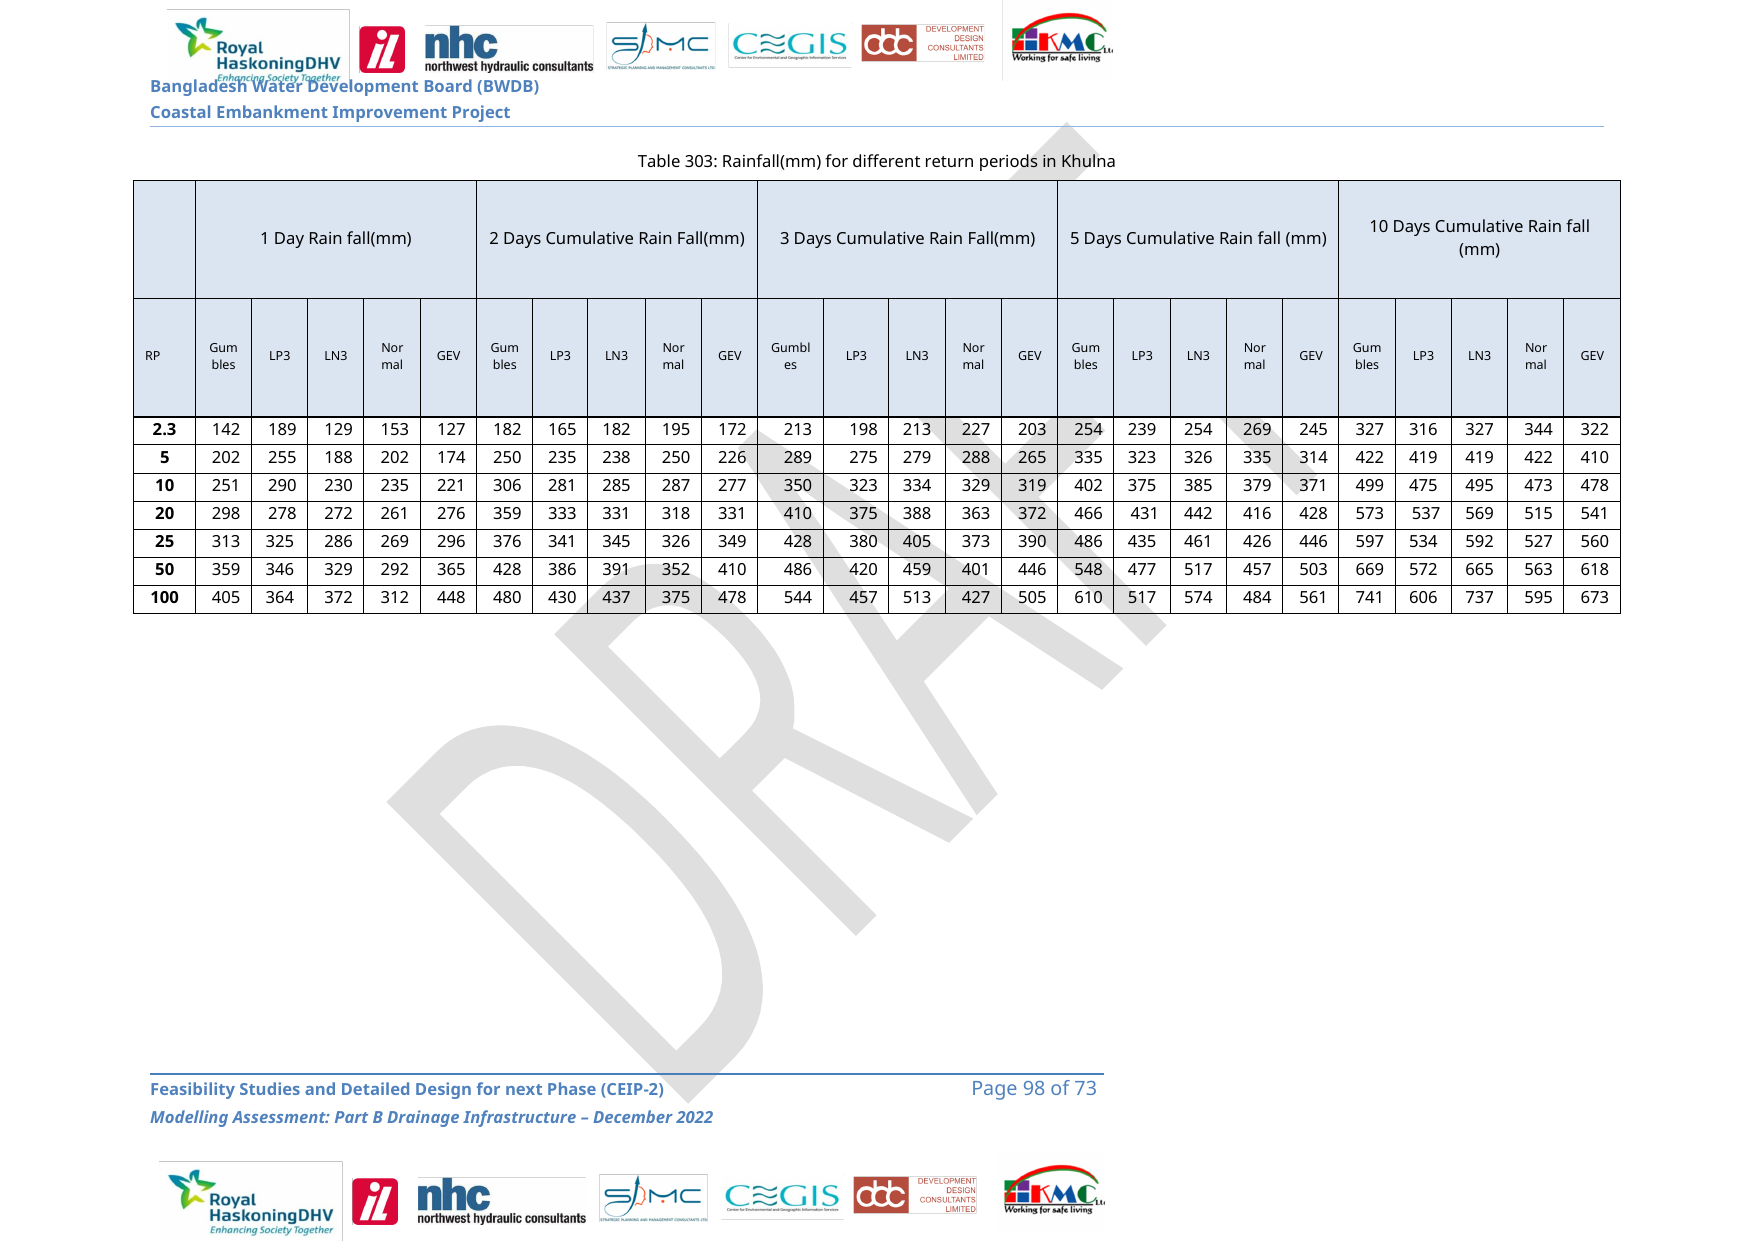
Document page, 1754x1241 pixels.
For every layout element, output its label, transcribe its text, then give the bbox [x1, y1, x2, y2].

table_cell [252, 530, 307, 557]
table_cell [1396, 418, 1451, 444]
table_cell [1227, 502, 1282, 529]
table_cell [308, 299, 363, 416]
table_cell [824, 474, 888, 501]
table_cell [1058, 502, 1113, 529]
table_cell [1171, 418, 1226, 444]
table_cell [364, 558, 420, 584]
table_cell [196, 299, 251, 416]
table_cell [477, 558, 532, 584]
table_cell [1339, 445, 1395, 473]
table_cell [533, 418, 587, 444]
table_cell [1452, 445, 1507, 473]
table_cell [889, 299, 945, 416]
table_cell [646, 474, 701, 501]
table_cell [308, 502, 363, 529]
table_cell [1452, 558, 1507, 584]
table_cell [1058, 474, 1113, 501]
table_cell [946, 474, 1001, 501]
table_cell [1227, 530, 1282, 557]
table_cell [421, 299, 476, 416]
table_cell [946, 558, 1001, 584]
picture [159, 1152, 1106, 1241]
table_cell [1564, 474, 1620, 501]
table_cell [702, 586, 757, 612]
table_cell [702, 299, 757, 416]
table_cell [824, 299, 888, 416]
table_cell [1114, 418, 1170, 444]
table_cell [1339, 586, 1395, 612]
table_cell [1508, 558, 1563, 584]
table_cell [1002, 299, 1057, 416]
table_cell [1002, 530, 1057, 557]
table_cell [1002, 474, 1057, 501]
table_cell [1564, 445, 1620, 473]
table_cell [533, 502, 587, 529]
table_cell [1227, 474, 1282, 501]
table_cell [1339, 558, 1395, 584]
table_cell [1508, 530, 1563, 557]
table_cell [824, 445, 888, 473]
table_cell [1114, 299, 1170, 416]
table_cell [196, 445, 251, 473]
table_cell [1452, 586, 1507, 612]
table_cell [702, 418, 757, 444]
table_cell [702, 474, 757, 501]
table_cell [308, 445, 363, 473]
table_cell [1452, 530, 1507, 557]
picture [166, 0, 1114, 89]
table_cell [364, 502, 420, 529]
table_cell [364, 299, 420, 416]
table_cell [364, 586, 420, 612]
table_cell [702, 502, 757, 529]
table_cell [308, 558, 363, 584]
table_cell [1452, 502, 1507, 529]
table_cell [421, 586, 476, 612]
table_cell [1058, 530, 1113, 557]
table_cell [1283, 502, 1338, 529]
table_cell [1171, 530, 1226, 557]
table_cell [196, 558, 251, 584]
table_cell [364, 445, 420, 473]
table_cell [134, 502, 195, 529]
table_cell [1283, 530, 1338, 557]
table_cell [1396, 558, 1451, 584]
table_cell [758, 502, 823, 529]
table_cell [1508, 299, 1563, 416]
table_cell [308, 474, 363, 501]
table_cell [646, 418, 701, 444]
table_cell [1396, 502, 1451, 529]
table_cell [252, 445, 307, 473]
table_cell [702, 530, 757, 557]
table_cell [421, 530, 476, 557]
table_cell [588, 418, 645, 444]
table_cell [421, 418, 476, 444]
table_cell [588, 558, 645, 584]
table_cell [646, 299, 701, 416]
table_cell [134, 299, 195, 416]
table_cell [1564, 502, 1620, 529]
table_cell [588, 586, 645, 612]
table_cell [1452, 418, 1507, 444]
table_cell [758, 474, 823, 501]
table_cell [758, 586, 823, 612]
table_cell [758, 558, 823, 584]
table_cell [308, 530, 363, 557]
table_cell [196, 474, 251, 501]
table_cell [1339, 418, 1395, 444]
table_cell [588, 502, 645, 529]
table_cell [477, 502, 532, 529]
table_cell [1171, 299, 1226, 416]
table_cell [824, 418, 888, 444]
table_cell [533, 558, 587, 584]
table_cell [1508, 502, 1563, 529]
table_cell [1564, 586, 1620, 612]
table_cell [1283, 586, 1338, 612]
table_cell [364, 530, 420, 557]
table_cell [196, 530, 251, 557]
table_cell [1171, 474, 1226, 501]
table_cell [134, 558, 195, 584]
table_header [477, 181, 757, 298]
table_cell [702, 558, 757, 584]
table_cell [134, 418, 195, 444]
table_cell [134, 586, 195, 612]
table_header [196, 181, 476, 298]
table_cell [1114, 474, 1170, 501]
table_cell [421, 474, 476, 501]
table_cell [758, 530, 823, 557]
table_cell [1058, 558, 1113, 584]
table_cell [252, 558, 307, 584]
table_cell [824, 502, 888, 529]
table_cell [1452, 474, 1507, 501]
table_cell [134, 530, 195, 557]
text Table 303: Rainfall(mm) for different return periods in Khulna [150, 150, 1604, 173]
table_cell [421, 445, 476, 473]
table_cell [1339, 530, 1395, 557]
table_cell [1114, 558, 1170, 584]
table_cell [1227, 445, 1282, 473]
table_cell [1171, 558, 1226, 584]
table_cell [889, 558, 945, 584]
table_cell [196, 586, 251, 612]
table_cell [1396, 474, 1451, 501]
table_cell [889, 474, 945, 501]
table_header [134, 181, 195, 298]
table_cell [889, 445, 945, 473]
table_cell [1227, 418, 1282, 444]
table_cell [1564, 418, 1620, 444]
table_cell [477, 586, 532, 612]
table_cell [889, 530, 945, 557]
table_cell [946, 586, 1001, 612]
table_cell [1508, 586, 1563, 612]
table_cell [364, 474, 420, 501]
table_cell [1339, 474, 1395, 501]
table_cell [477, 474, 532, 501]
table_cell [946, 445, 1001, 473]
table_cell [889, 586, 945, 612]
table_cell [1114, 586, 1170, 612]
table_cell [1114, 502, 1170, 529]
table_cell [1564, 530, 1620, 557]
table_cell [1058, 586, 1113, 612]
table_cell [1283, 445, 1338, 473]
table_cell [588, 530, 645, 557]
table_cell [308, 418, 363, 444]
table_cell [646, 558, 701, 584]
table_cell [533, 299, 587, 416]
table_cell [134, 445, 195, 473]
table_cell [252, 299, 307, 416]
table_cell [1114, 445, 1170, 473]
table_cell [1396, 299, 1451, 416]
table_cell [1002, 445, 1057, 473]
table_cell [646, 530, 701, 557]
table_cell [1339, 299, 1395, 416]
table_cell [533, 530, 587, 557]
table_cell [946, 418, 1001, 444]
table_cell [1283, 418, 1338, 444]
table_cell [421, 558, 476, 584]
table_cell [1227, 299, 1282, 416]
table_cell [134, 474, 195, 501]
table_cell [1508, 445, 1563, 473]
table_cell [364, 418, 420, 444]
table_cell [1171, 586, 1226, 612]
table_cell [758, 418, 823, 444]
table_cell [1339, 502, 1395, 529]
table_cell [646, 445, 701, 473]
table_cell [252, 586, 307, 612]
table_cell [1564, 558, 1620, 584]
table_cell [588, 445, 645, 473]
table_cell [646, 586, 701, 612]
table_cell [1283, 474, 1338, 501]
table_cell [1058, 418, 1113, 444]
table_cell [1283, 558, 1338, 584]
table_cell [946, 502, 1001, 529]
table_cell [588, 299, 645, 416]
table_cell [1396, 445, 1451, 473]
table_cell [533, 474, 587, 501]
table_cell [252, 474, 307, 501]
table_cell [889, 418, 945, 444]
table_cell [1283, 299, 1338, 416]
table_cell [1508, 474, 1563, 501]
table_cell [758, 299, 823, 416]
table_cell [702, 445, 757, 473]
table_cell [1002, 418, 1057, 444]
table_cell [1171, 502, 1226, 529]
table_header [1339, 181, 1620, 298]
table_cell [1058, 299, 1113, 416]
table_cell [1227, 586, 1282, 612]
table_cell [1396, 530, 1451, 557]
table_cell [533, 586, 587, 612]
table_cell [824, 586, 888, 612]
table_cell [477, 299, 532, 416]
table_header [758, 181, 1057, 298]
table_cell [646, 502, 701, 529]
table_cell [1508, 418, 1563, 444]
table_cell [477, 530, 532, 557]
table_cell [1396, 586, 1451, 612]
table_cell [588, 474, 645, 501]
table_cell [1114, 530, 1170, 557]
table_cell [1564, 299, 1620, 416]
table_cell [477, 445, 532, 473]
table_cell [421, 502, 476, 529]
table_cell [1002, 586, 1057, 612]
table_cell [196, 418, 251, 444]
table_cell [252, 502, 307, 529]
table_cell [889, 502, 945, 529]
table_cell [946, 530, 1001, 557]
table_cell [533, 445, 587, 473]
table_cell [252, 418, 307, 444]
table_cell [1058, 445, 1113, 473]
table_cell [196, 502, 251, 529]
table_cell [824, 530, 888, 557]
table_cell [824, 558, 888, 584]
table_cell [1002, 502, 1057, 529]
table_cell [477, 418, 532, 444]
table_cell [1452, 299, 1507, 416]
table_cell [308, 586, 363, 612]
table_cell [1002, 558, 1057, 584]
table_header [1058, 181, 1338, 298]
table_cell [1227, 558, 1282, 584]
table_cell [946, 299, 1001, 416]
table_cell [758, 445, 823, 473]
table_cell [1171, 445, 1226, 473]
